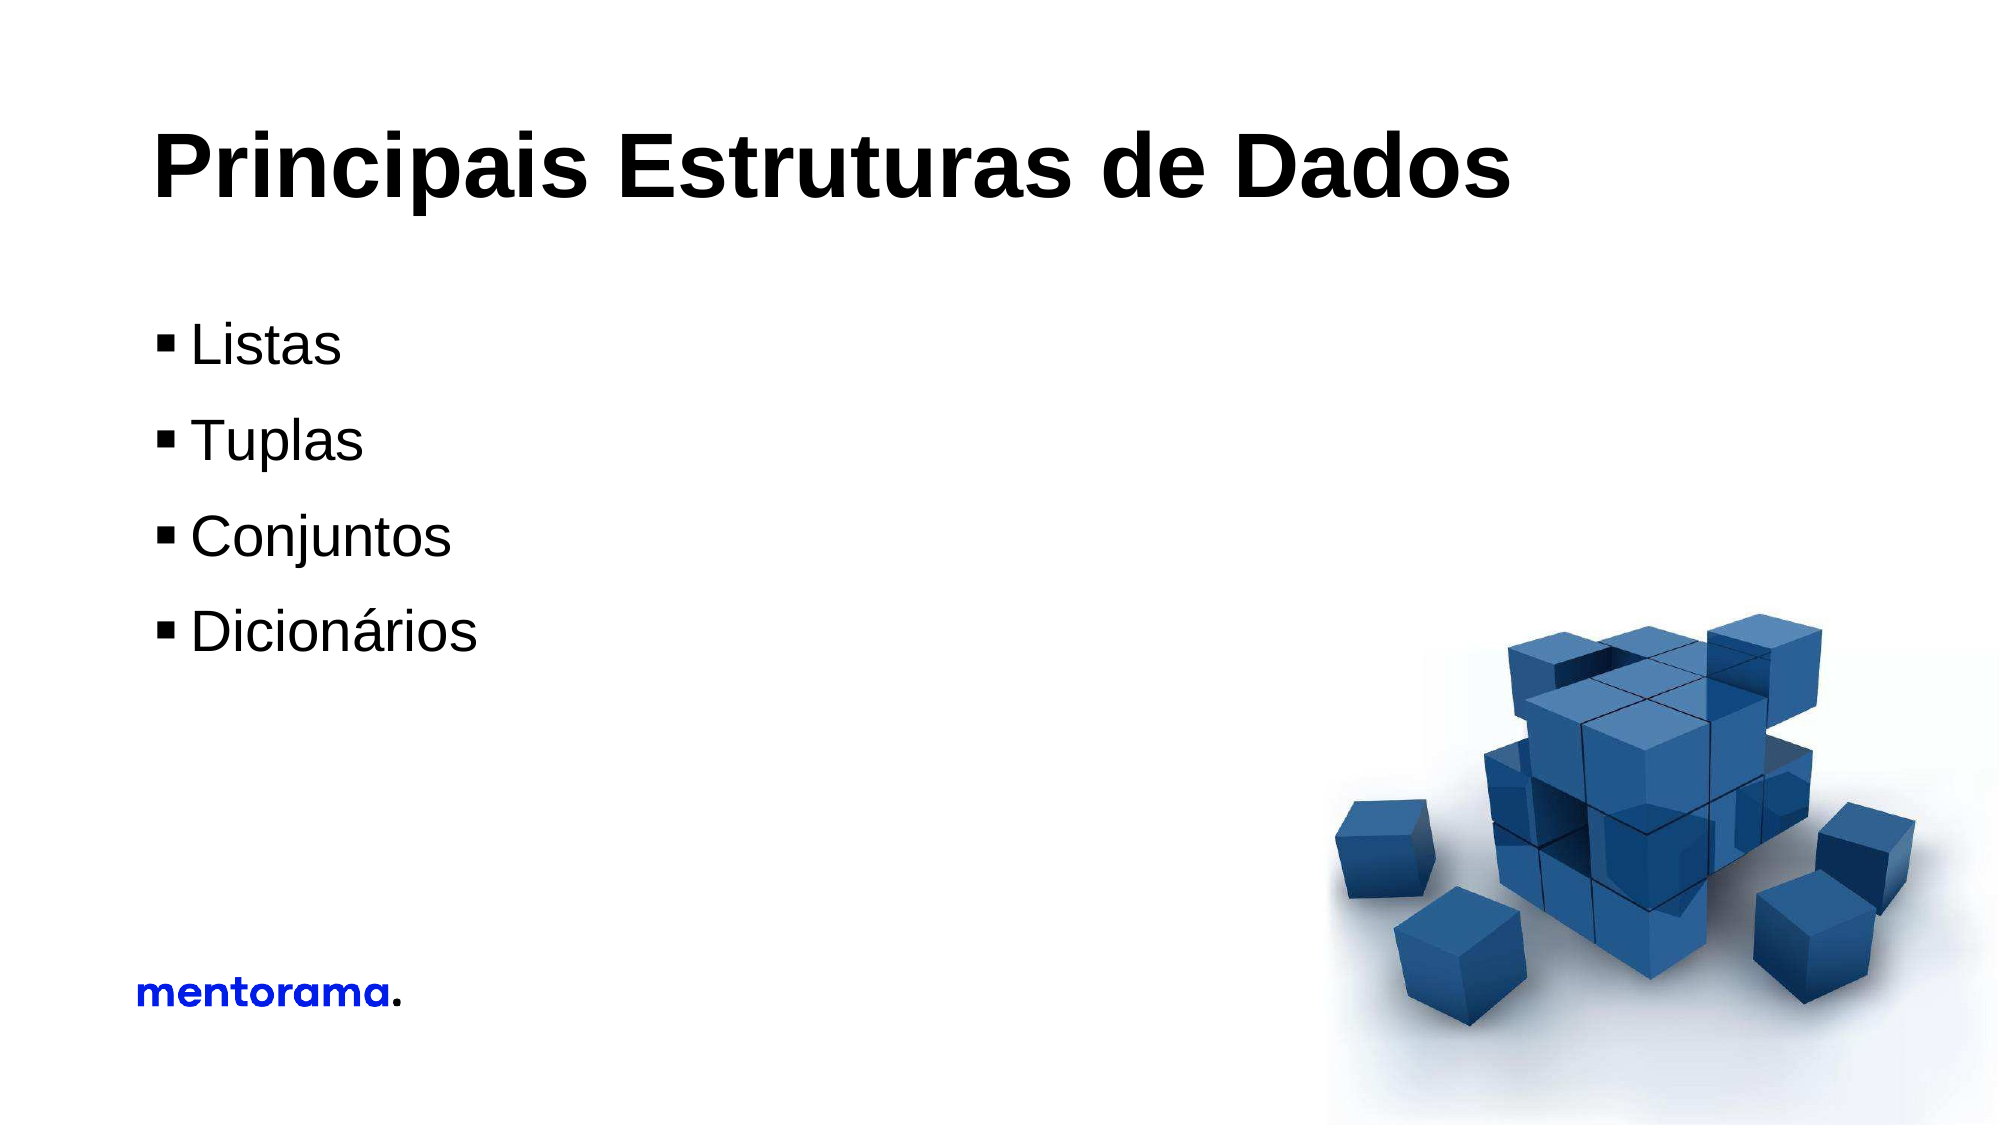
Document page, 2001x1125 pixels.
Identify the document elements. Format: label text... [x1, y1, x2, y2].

picture [137, 977, 401, 1007]
picture [1323, 605, 2000, 1125]
list Conjuntos [152, 501, 2000, 569]
list Tuplas [152, 405, 2000, 473]
list Listas [152, 309, 2000, 377]
list Dicionários [152, 597, 2000, 664]
subtitle Principais Estruturas de Dados [152, 111, 2000, 217]
